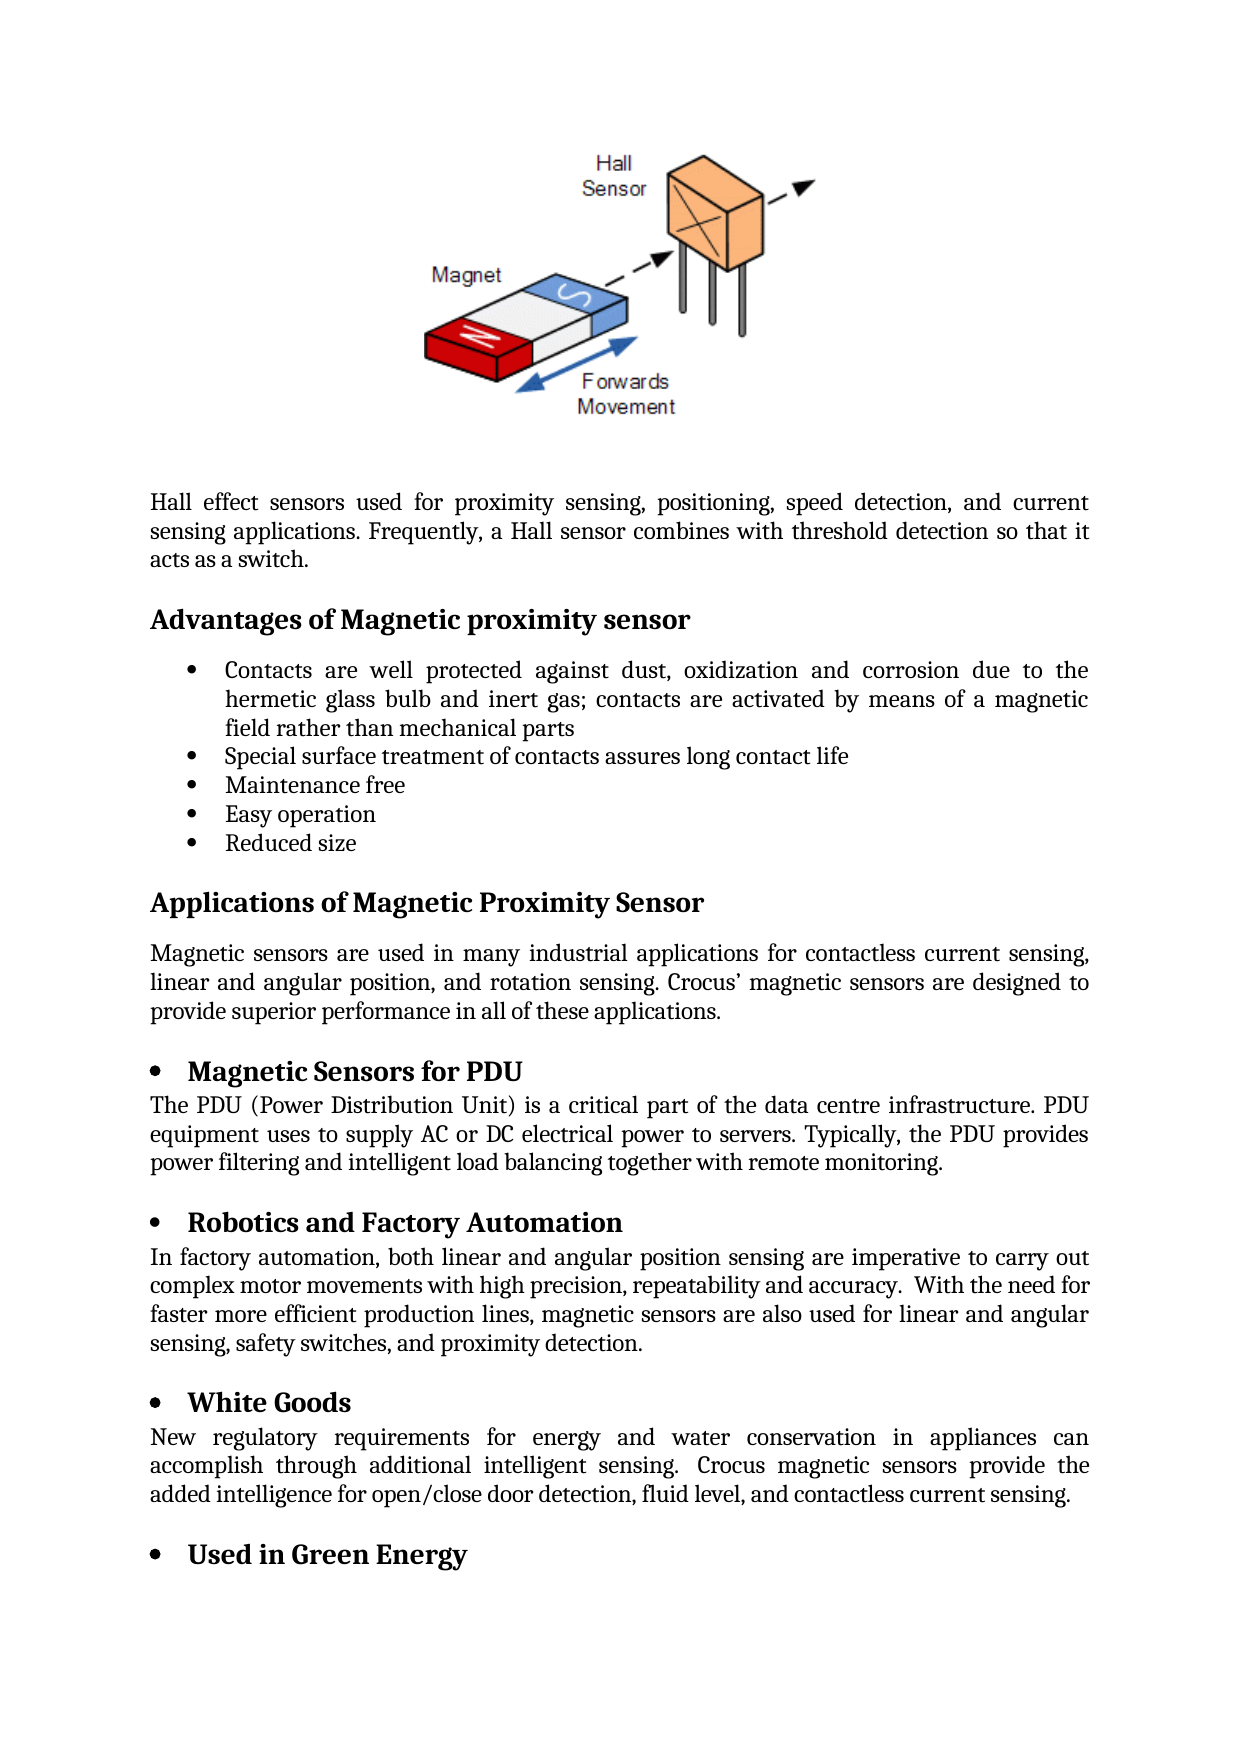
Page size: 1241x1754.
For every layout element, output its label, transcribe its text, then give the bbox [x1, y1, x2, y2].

text Magnetic sensors are used in many industrial applications for contactless current sensing, linear and angular position, and rotation sensing. Crocus’ magnetic sensors are designed to provide superior performance in all of these applications. [150, 939, 1090, 1026]
text Applications of Magnetic Proximity Sensor [150, 886, 1090, 920]
text In factory automation, both linear and angular position sensing are imperative to carry out complex motor movements with high precision, repeatability and accuracy. With the need for faster more efficient production lines, magnetic sensors are also used for linear and angular sensing, safety switches, and proximity detection. [150, 1242, 1090, 1357]
list Maintenance free [187, 771, 1090, 800]
list Special surface treatment of contacts assures long contact life [187, 742, 1090, 771]
text New regulatory requirements for energy and water conservation in appliances can accomplish through additional intelligent sensing. Crocus magnetic sensors provide the added intelligence for open/close door detection, fluid level, and contactless current sensing. [150, 1423, 1090, 1509]
list Robotics and Factory Automation [150, 1206, 1090, 1240]
text The PDU (Power Distribution Unit) is a critical part of the data centre infrastructure. PDU equipment uses to supply AC or DC electrical power to servers. Typically, the PDU provides power filtering and intelligent load balancing together with remote monitoring. [150, 1091, 1090, 1177]
list White Goods [150, 1387, 1090, 1420]
text Advantages of Magnetic proximity sensor [150, 603, 1090, 637]
picture [424, 150, 817, 422]
list Easy operation [187, 800, 1090, 828]
list Reduced size [187, 828, 1090, 857]
list Magnetic Sensors for PDU [150, 1055, 1090, 1088]
list Used in Green Energy [150, 1538, 1090, 1572]
text Hall effect sensors used for proximity sensing, positioning, speed detection, and current sensing applications. Frequently, a Hall sensor combines with threshold detection so that it acts as a switch. [150, 488, 1090, 574]
list Contacts are well protected against dust, oxidization and corrosion due to the hermetic glass bulb and inert gas; contacts are activated by means of a magnetic field rather than mechanical parts [187, 656, 1090, 742]
